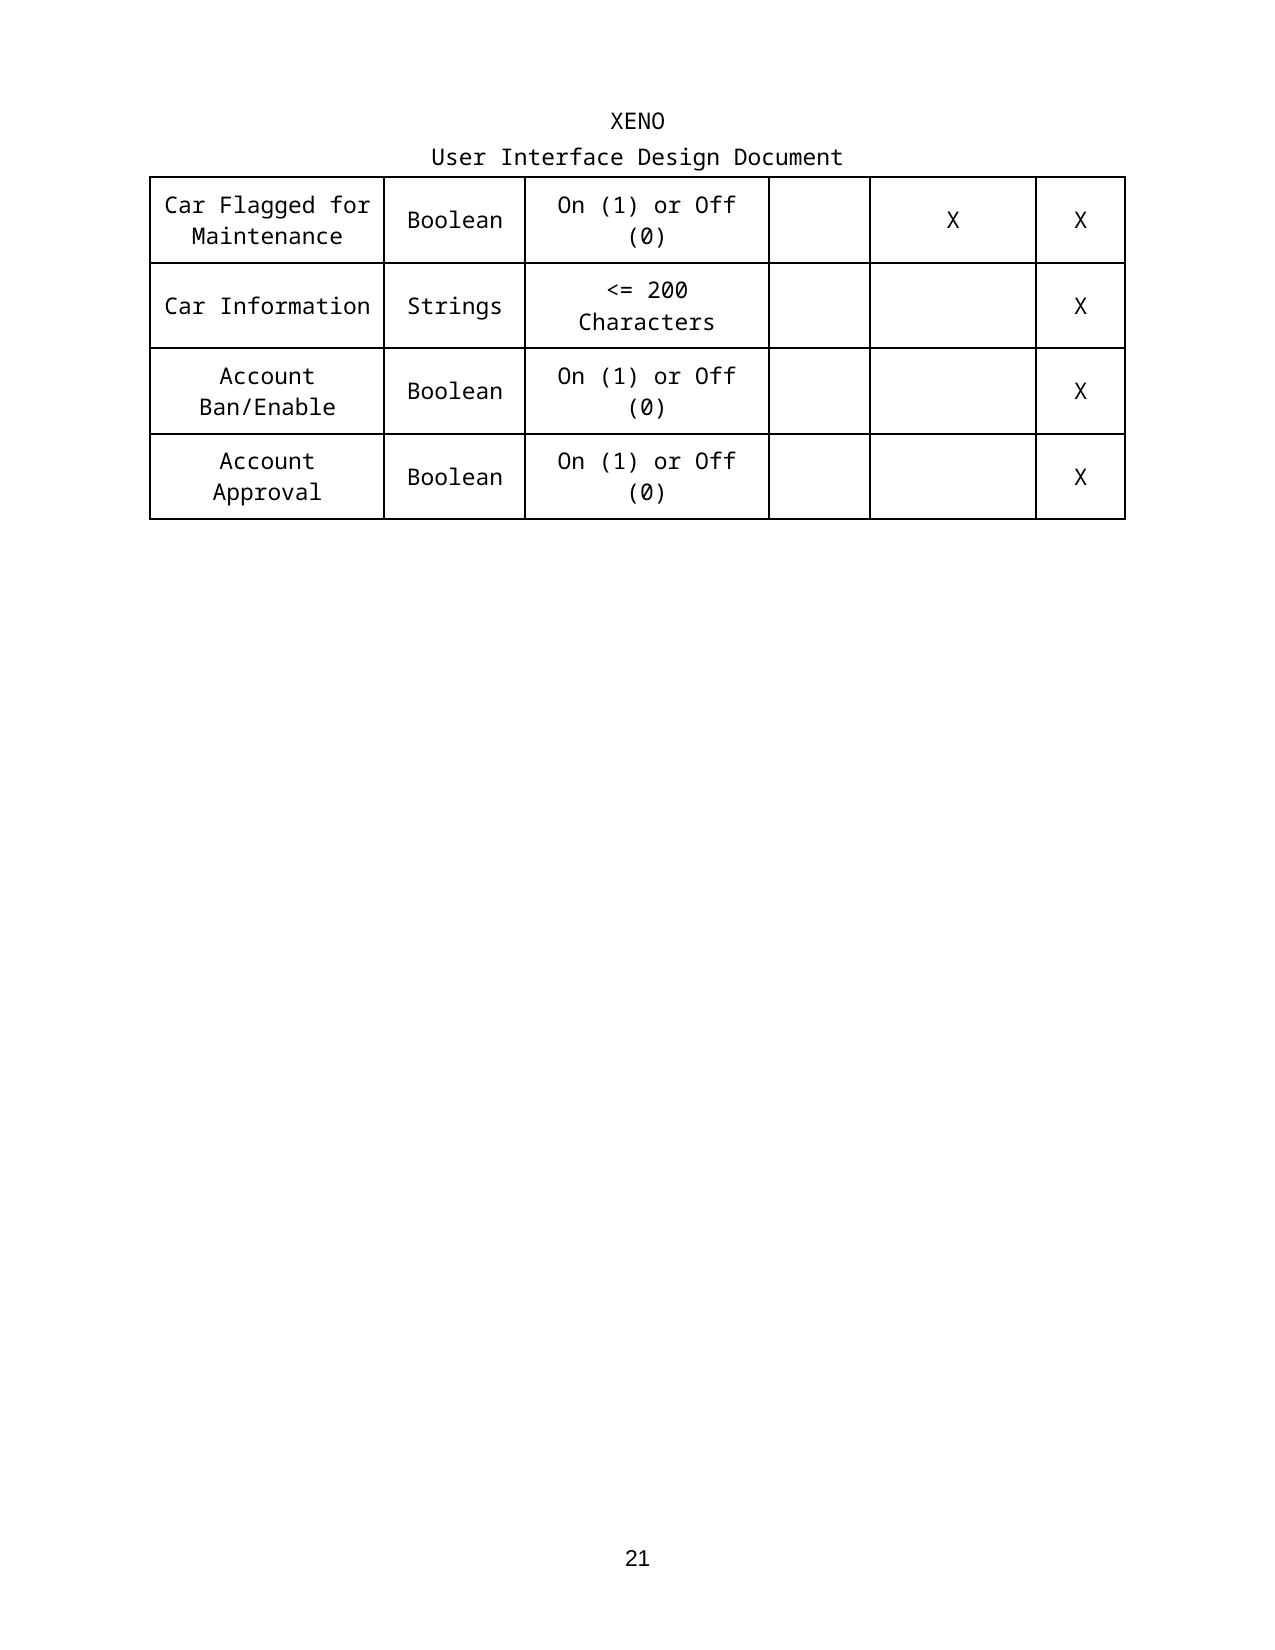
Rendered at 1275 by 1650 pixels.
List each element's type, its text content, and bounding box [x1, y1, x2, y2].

table_cell X [1037, 264, 1124, 347]
table_cell X [1037, 349, 1124, 432]
table_cell Boolean [385, 435, 524, 518]
table_cell [770, 178, 869, 262]
table_cell [871, 349, 1035, 432]
table_cell Car Information [151, 264, 383, 347]
table_cell [871, 435, 1035, 518]
table_cell [770, 349, 869, 432]
table_cell X [1037, 435, 1124, 518]
table_cell [770, 435, 869, 518]
table_cell X [1037, 178, 1124, 262]
table_cell On (1) or Off (0) [526, 349, 768, 432]
table_cell Account Approval [151, 435, 383, 518]
table_cell Car Flagged for Maintenance [151, 178, 383, 262]
table_cell Boolean [385, 178, 524, 262]
table_cell On (1) or Off (0) [526, 178, 768, 262]
table_cell [871, 264, 1035, 347]
table_cell Account Ban/Enable [151, 349, 383, 432]
table_cell X [871, 178, 1035, 262]
table_cell Boolean [385, 349, 524, 432]
table_cell On (1) or Off (0) [526, 435, 768, 518]
table_cell <= 200 Characters [526, 264, 768, 347]
table_cell [770, 264, 869, 347]
table_cell Strings [385, 264, 524, 347]
